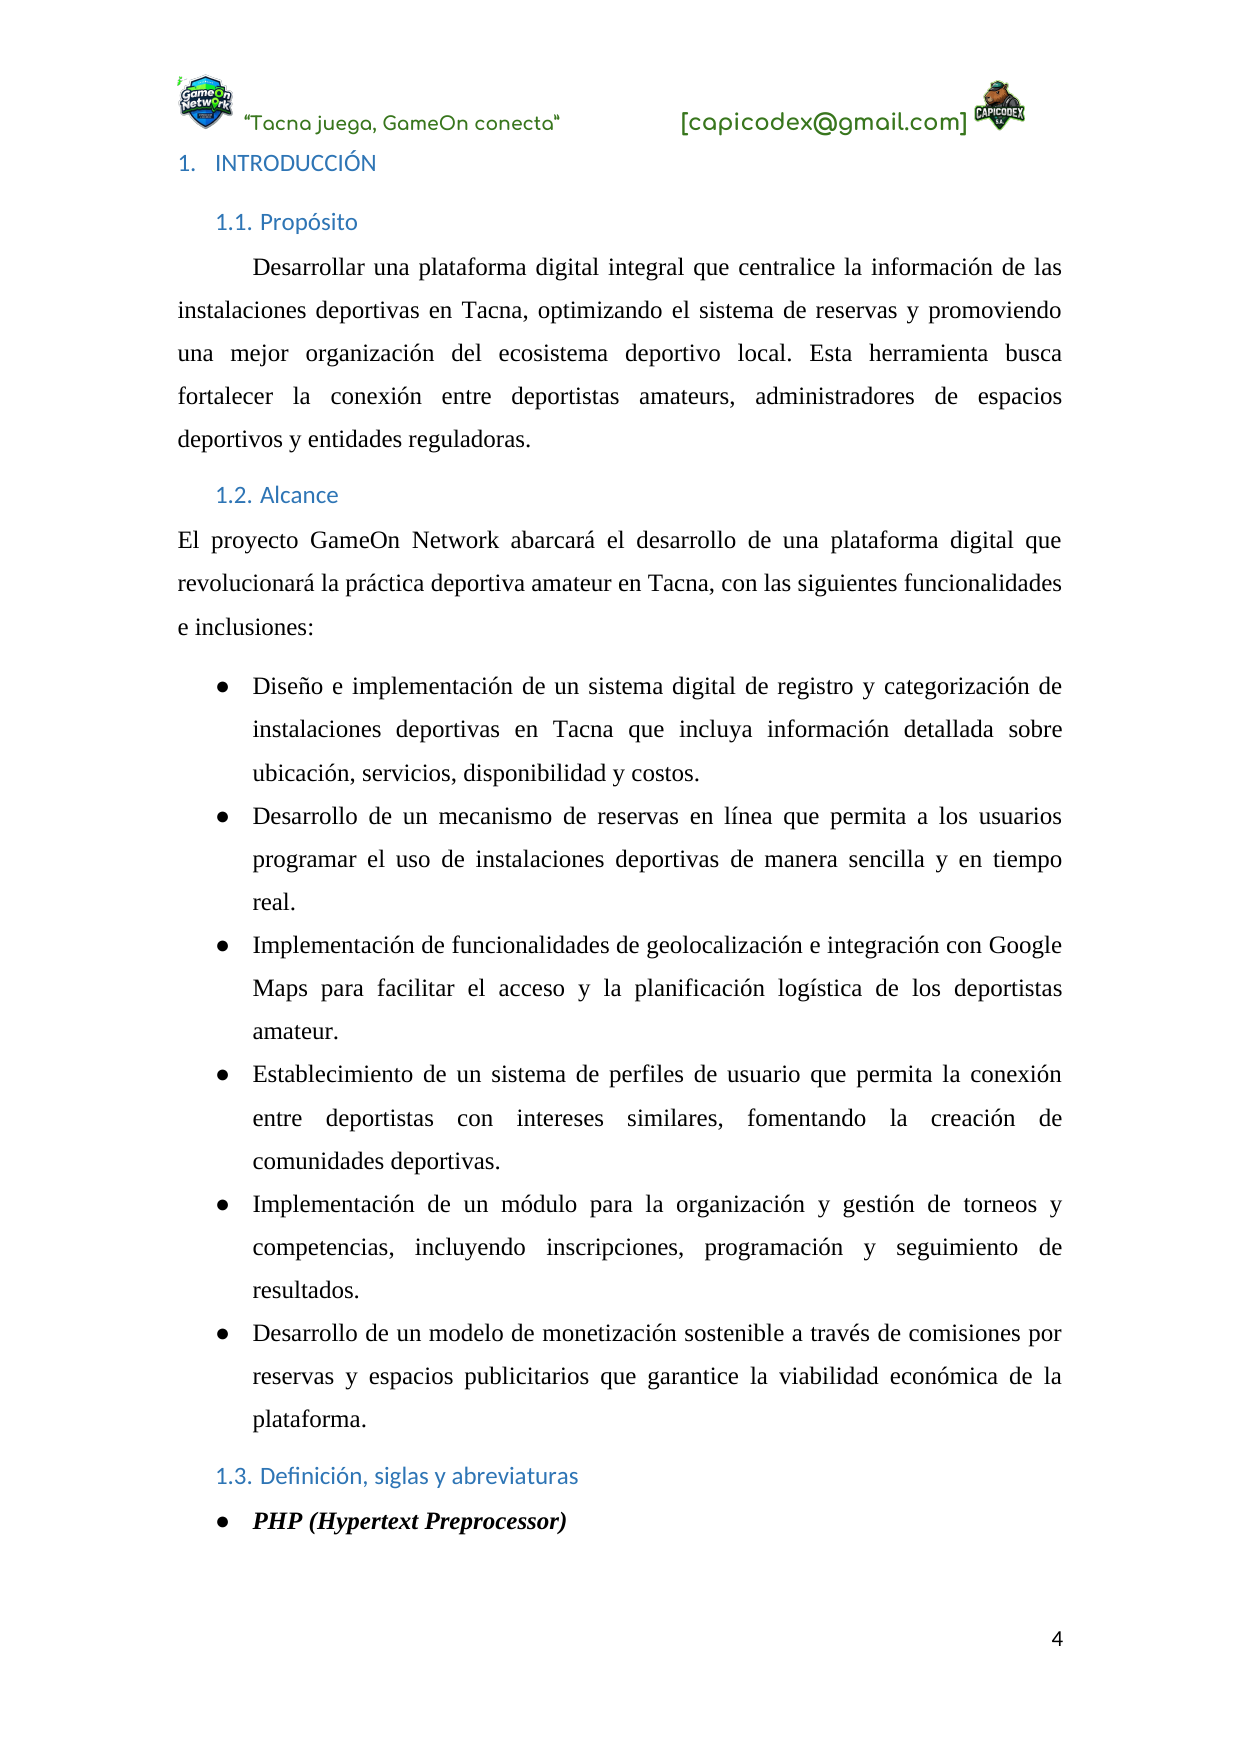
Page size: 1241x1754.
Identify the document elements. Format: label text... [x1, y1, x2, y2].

list Desarrollo de un mecanismo de reservas en línea que permita a los usuarios programar el uso de instalaciones deportivas de manera sencilla y en tiempo real. [215, 801, 1063, 916]
list PHP (Hypertext Preprocessor) [215, 1506, 1063, 1535]
list Implementación de un módulo para la organización y gestión de torneos y competencias, incluyendo inscripciones, programación y seguimiento de resultados. [215, 1189, 1063, 1304]
list Diseño e implementación de un sistema digital de registro y categorización de instalaciones deportivas en Tacna que incluya información detallada sobre ubicación, servicios, disponibilidad y costos. [215, 671, 1063, 786]
list INTRODUCCIÓN [177, 148, 1063, 178]
list Desarrollo de un modelo de monetización sostenible a través de comisiones por reservas y espacios publicitarios que garantice la viabilidad económica de la plataforma. [215, 1318, 1063, 1433]
list Establecimiento de un sistema de perfiles de usuario que permita la conexión entre deportistas con intereses similares, fomentando la creación de comunidades deportivas. [215, 1059, 1063, 1174]
list Implementación de funcionalidades de geolocalización e integración con Google Maps para facilitar el acceso y la planificación logística de los deportistas amateur. [215, 930, 1063, 1045]
text El proyecto GameOn Network abarcará el desarrollo de una plataforma digital que revolucionará la práctica deportiva amateur en Tacna, con las siguientes funcionalidades e inclusiones: [177, 525, 1063, 640]
picture [177, 73, 234, 131]
text Desarrollar una plataforma digital integral que centralice la información de las instalaciones deportivas en Tacna, optimizando el sistema de reservas y promoviendo una mejor organización del ecosistema deportivo local. Esta herramienta busca fortalecer la conexión entre deportistas amateurs, administradores de espacios deportivos y entidades reguladoras. [177, 252, 1063, 453]
list Definición, siglas y abreviaturas [215, 1460, 1063, 1491]
list Alcance [215, 480, 1063, 510]
picture [974, 79, 1026, 131]
list Propósito [215, 206, 1063, 236]
